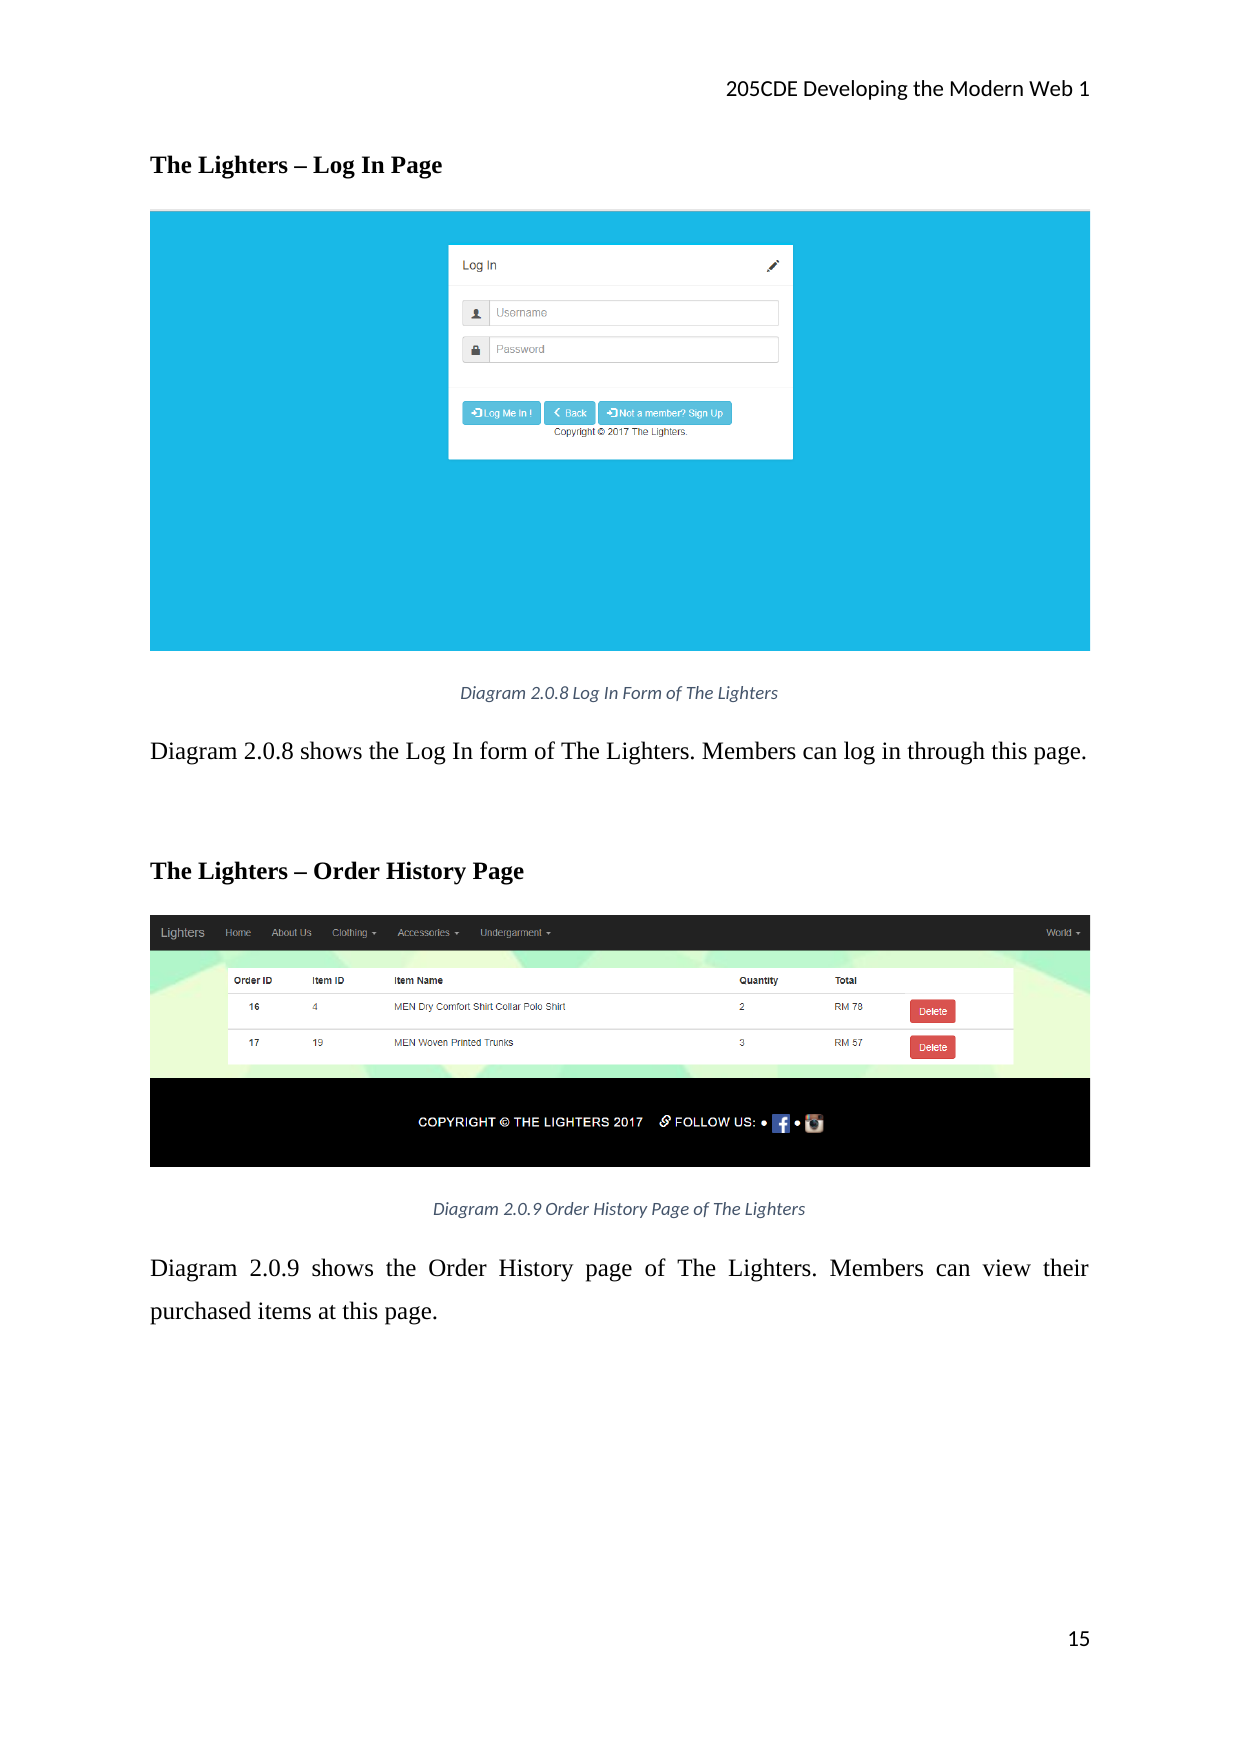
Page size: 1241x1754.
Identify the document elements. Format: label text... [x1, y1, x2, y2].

text Diagram 2.0.9 Order History Page of The Lighters [150, 1197, 1090, 1220]
text Diagram 2.0.8 shows the Log In form of The Lighters. Members can log in through this page. [150, 736, 1090, 765]
text Diagram 2.0.9 shows the Order History page of The Lighters. Members can view their purchased items at this page. [150, 1253, 1090, 1324]
text The Lighters – Log In Page [150, 150, 1090, 179]
picture [150, 209, 1091, 651]
picture [150, 915, 1091, 1167]
text The Lighters – Order History Page [150, 856, 1090, 884]
text Diagram 2.0.8 Log In Form of The Lighters [150, 681, 1090, 704]
